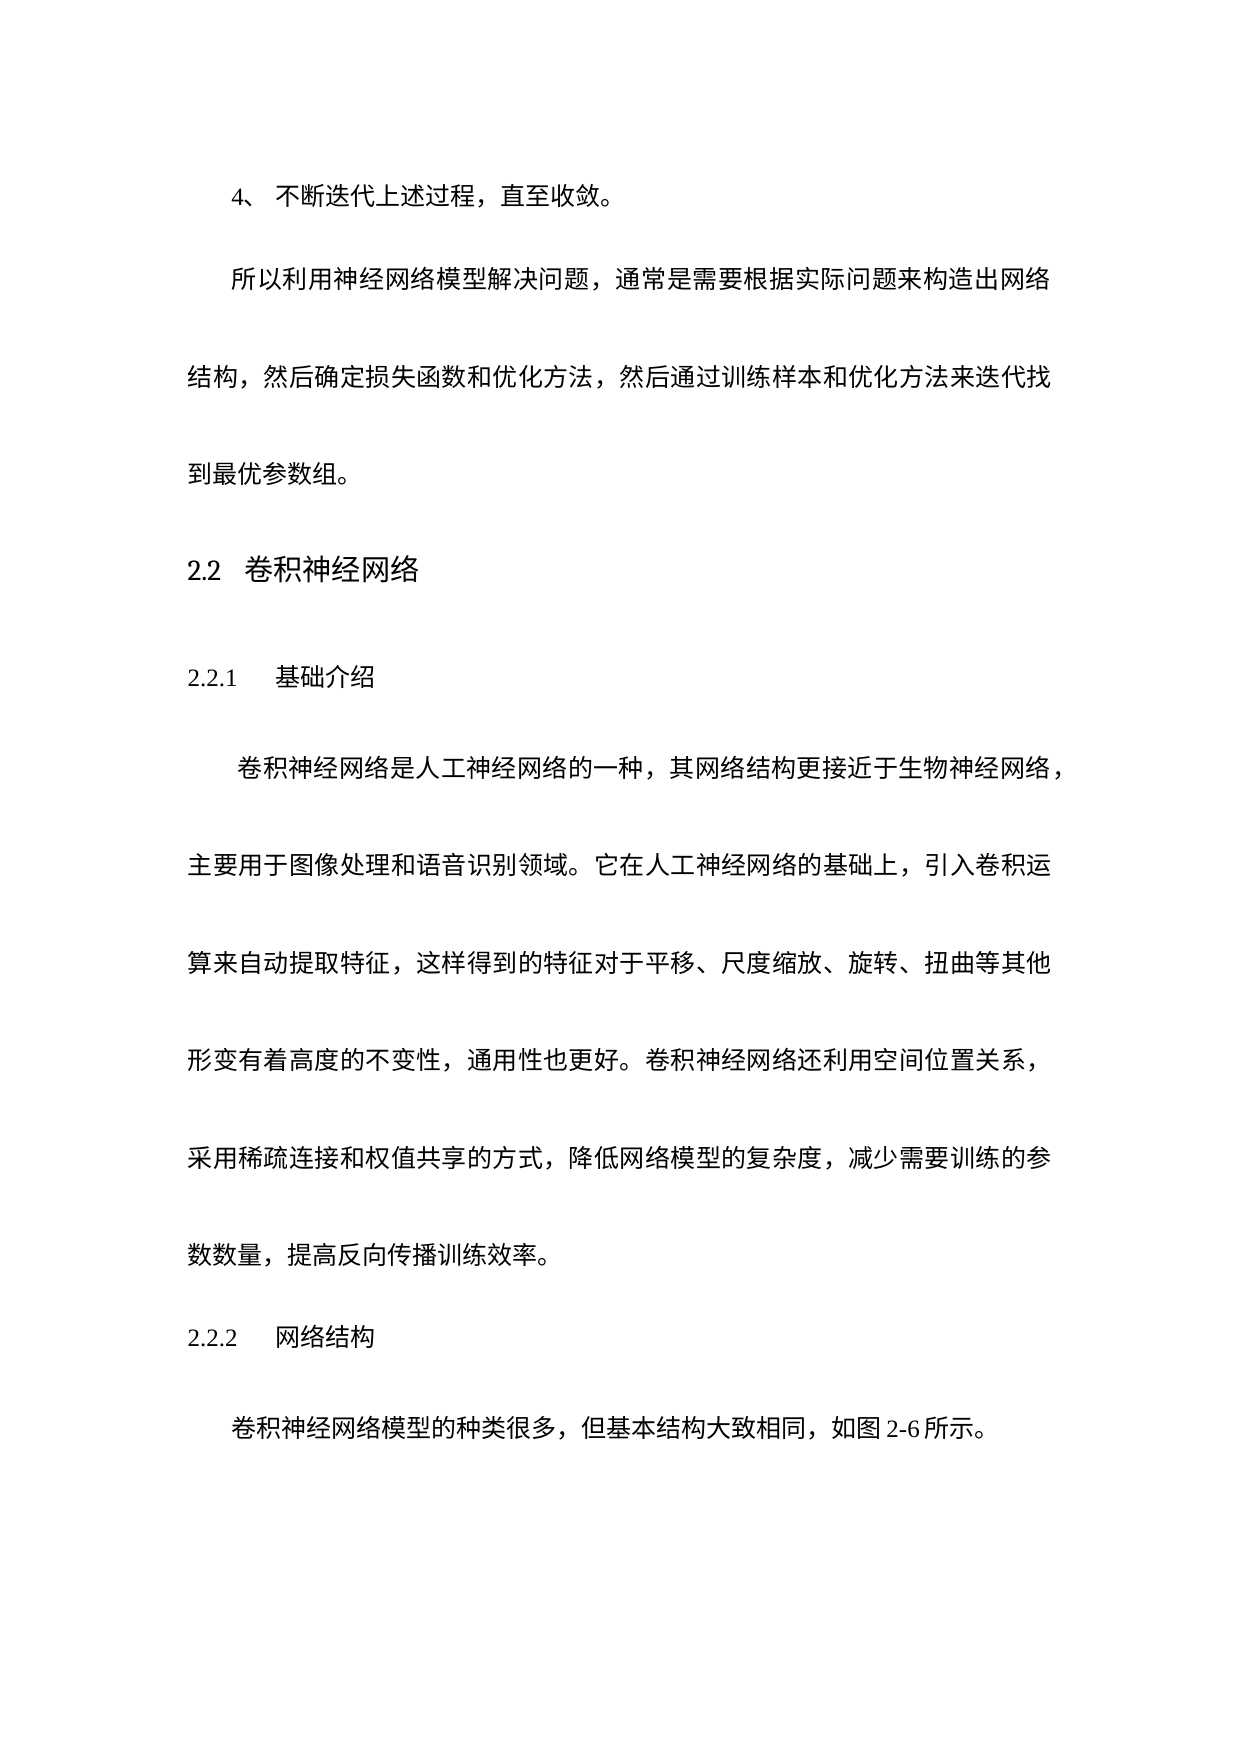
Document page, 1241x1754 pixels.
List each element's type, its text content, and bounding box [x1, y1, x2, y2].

list 卷积神经网络 [187, 536, 1053, 601]
text 卷积神经网络模型的种类很多，但基本结构大致相同，如图2-6所示。 [187, 1394, 1053, 1459]
text 所以利用神经网络模型解决问题，通常是需要根据实际问题来构造出网络结构，然后确定损失函数和优化方法，然后通过训练样本和优化方法来迭代找到最优参数组。 [187, 245, 1053, 505]
list 不断迭代上述过程，直至收敛。 [231, 162, 1053, 227]
text 卷积神经网络是人工神经网络的一种，其网络结构更接近于生物神经网络，主要用于图像处理和语音识别领域。它在人工神经网络的基础上，引入卷积运算来自动提取特征，这样得到的特征对于平移、尺度缩放、旋转、扭曲等其他形变有着高度的不变性，通用性也更好。卷积神经网络还利用空间位置关系，采用稀疏连接和权值共享的方式，降低网络模型的复杂度，减少需要训练的参数数量，提高反向传播训练效率。 [187, 734, 1053, 1286]
text 2.2.2 网络结构 [187, 1304, 1053, 1369]
text 2.2.1 基础介绍 [187, 644, 1053, 709]
